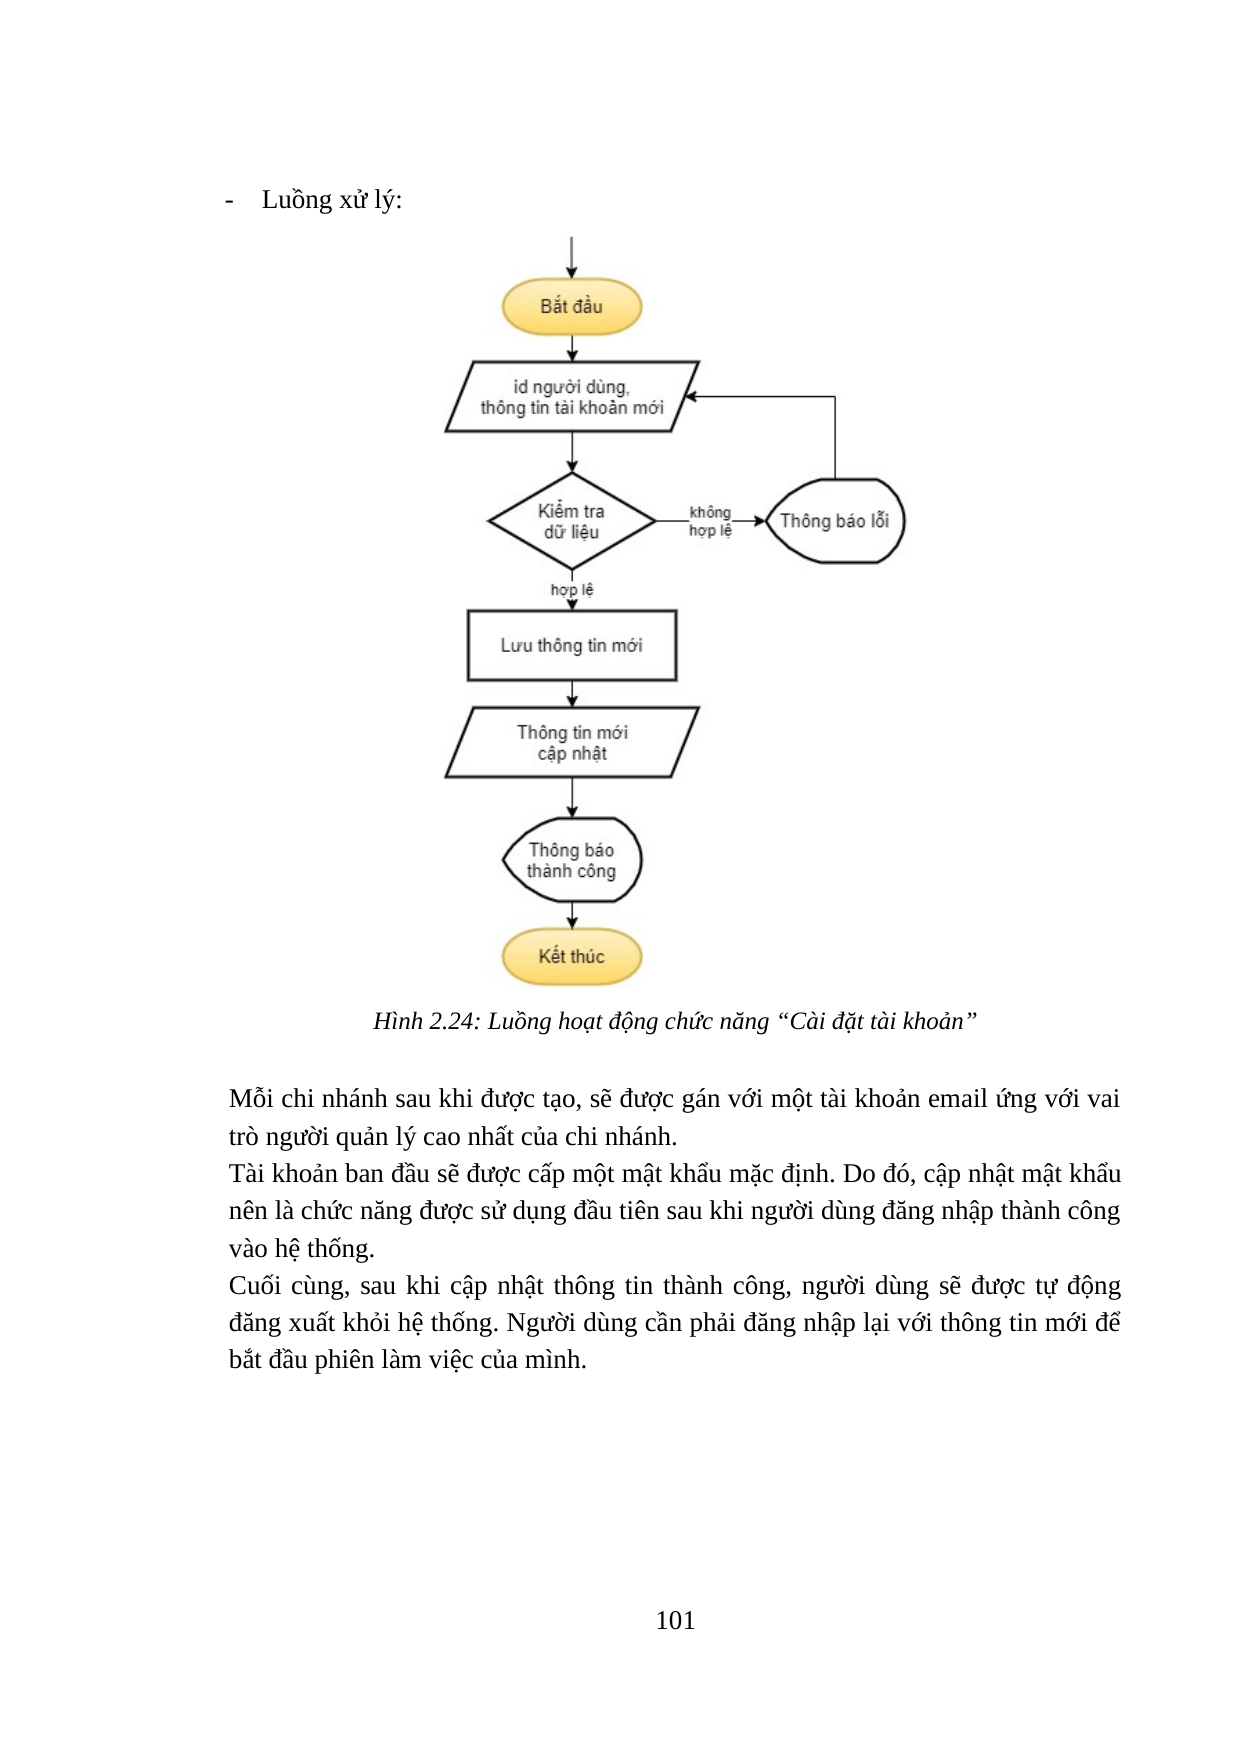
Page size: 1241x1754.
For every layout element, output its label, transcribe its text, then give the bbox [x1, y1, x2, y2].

text Mỗi chi nhánh sau khi được tạo, sẽ được gán với một tài khoản email ứng với vai trò người quản lý cao nhất của chi nhánh. [229, 1083, 1122, 1151]
text Cuối cùng, sau khi cập nhật thông tin thành công, người dùng sẽ được tự động đăng xuất khỏi hệ thống. Người dùng cần phải đăng nhập lại với thông tin mới để bắt đầu phiên làm việc của mình. [229, 1269, 1122, 1375]
list Luồng xử lý: [224, 183, 1122, 214]
picture [443, 227, 908, 988]
text Tài khoản ban đầu sẽ được cấp một mật khẩu mặc định. Do đó, cập nhật mật khẩu nên là chức năng được sử dụng đầu tiên sau khi người dùng đăng nhập thành công vào hệ thống. [229, 1157, 1122, 1263]
text Hình 2.24: Luồng hoạt động chức năng “Cài đặt tài khoản” [229, 1006, 1122, 1035]
